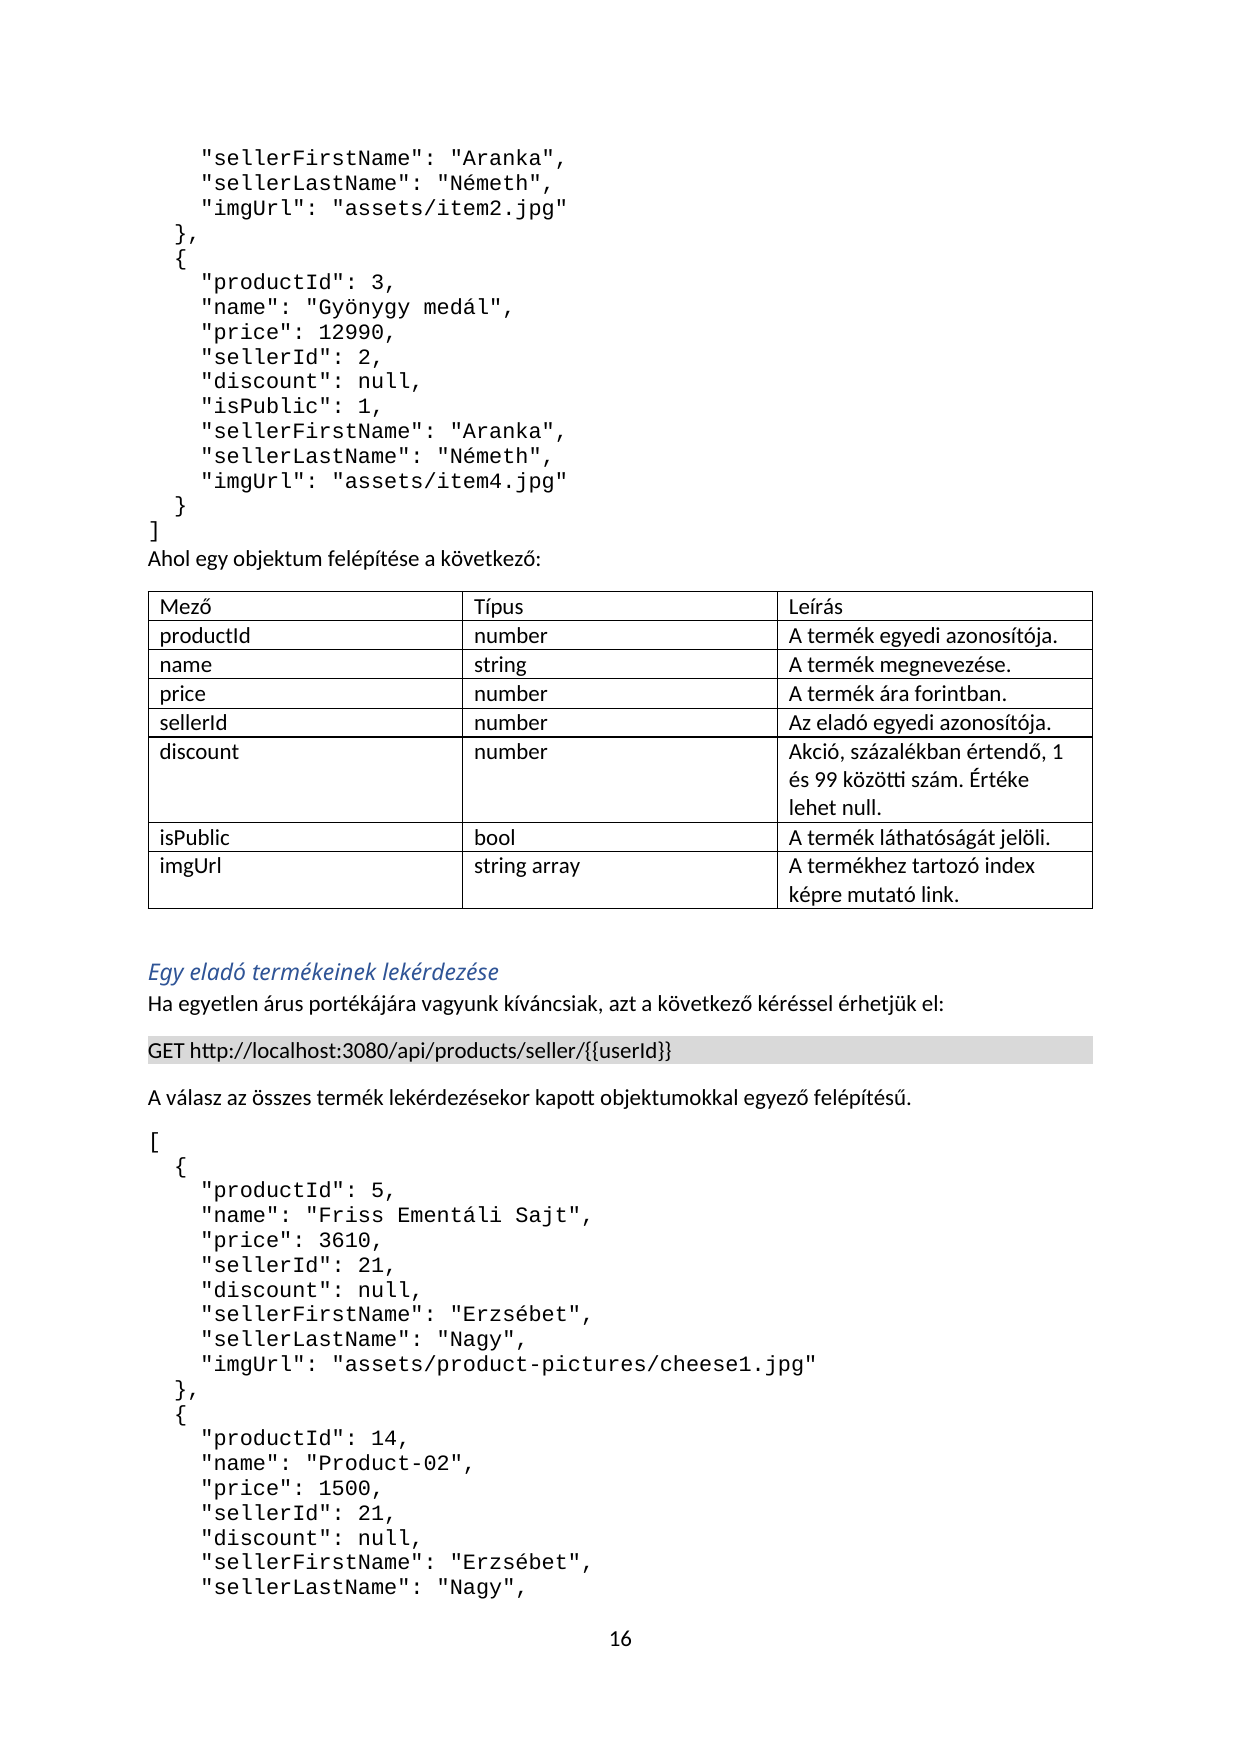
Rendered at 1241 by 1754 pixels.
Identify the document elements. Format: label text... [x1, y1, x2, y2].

text "productId": 3, [148, 272, 1093, 296]
text "sellerFirstName": "Aranka", [148, 420, 1093, 445]
table_cell Akció, százalékban értendő, 1 és 99 közötti szám. Értéke lehet null. [778, 738, 1092, 822]
table_cell A termék ára forintban. [778, 679, 1092, 707]
text "price": 12990, [148, 321, 1093, 346]
text "sellerFirstName": "Erzsébet", [148, 1551, 1093, 1576]
table_cell sellerId [149, 709, 462, 736]
text "sellerId": 21, [148, 1502, 1093, 1527]
text { [148, 247, 1093, 272]
text "name": "Friss Ementáli Sajt", [148, 1204, 1093, 1229]
text Ha egyetlen árus portékájára vagyunk kíváncsiak, azt a következő kéréssel érhetjük el: [148, 989, 1093, 1017]
text "name": "Product-02", [148, 1452, 1093, 1477]
text { [148, 1403, 1093, 1427]
text "sellerFirstName": "Erzsébet", [148, 1303, 1093, 1328]
text "discount": null, [148, 1527, 1093, 1551]
text "imgUrl": "assets/item4.jpg" [148, 470, 1093, 495]
text "productId": 5, [148, 1179, 1093, 1204]
text "price": 3610, [148, 1229, 1093, 1254]
table_cell imgUrl [149, 852, 462, 908]
table_cell A termék egyedi azonosítója. [778, 621, 1092, 649]
text } [148, 495, 1093, 519]
text "isPublic": 1, [148, 396, 1093, 420]
table_header Mező [149, 592, 462, 620]
table_cell price [149, 679, 462, 707]
table_cell number [463, 679, 777, 707]
text ] [148, 519, 1093, 544]
table_header Leírás [778, 592, 1092, 620]
table_cell number [463, 621, 777, 649]
text "imgUrl": "assets/product-pictures/cheese1.jpg" [148, 1353, 1093, 1378]
table_cell number [463, 738, 777, 822]
text "sellerLastName": "Nagy", [148, 1576, 1093, 1601]
table_cell isPublic [149, 823, 462, 851]
text "sellerLastName": "Nagy", [148, 1328, 1093, 1353]
table_cell string [463, 650, 777, 678]
text "name": "Gyönygy medál", [148, 296, 1093, 321]
text }, [148, 222, 1093, 247]
text "sellerLastName": "Németh", [148, 172, 1093, 197]
table_cell A termékhez tartozó index képre mutató link. [778, 852, 1092, 908]
text "productId": 14, [148, 1427, 1093, 1452]
table_cell A termék megnevezése. [778, 650, 1092, 678]
table_cell discount [149, 738, 462, 822]
text "discount": null, [148, 1279, 1093, 1303]
table_cell number [463, 709, 777, 736]
table_cell bool [463, 823, 777, 851]
table_cell string array [463, 852, 777, 908]
text "sellerLastName": "Németh", [148, 445, 1093, 470]
table_cell productId [149, 621, 462, 649]
text "sellerId": 21, [148, 1254, 1093, 1279]
table_cell A termék láthatóságát jelöli. [778, 823, 1092, 851]
text [ [148, 1130, 1093, 1155]
text "sellerFirstName": "Aranka", [148, 148, 1093, 172]
table_cell name [149, 650, 462, 678]
text "discount": null, [148, 371, 1093, 396]
text "price": 1500, [148, 1477, 1093, 1502]
subtitle Egy eladó termékeinek lekérdezése [148, 956, 1093, 987]
text A válasz az összes termék lekérdezésekor kapott objektumokkal egyező felépítésű. [148, 1083, 1093, 1111]
text "imgUrl": "assets/item2.jpg" [148, 197, 1093, 222]
text Ahol egy objektum felépítése a következő: [148, 544, 1093, 572]
text GET http://localhost:3080/api/products/seller/{{userId}} [148, 1036, 1093, 1064]
table_header Típus [463, 592, 777, 620]
text }, [148, 1378, 1093, 1403]
table_cell Az eladó egyedi azonosítója. [778, 709, 1092, 736]
text { [148, 1155, 1093, 1179]
text "sellerId": 2, [148, 346, 1093, 371]
